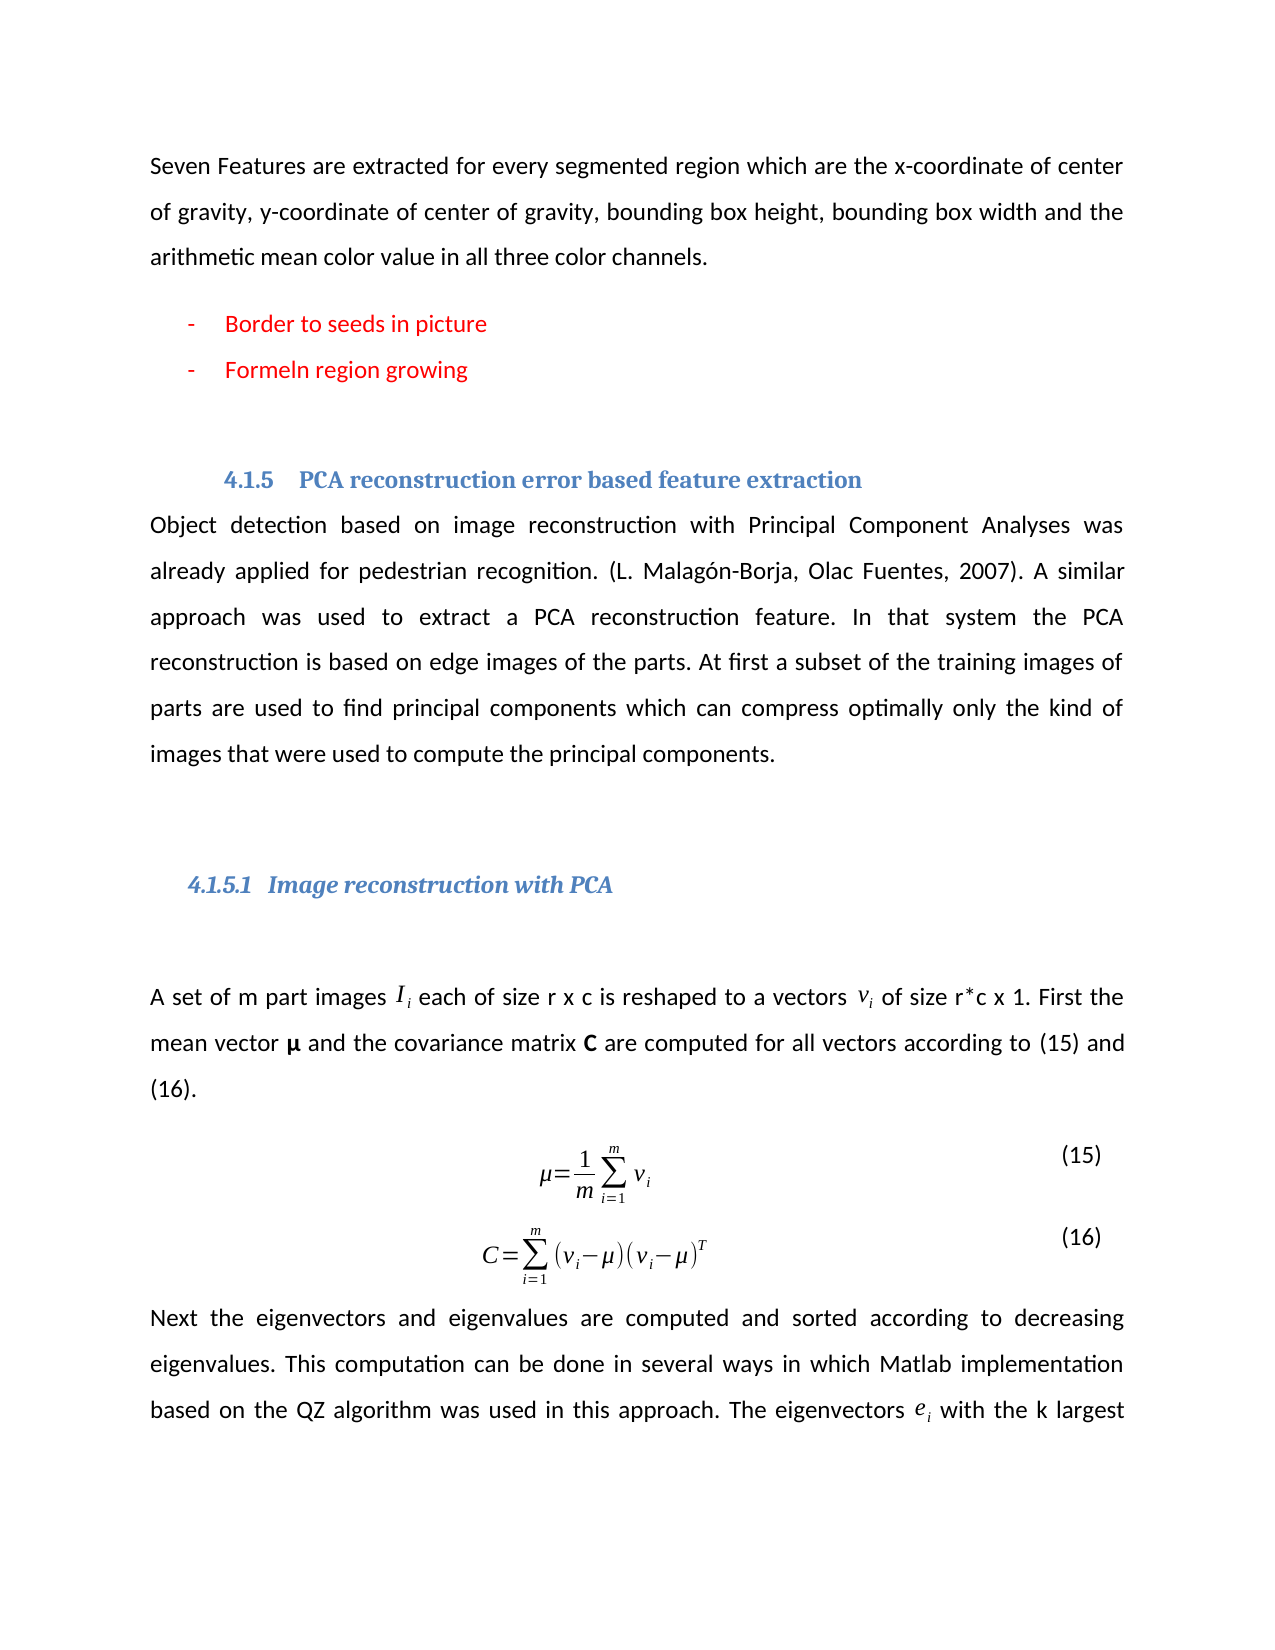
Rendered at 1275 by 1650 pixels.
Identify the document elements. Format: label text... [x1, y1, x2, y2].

text Seven Features are extracted for every segmented region which are the x-coordinate of center of gravity, y-coordinate of center of gravity, bounding box height, bounding box width and the arithmetic mean color value in all three color channels. [150, 150, 1125, 272]
text A set of m part images each of size r x c is reshaped to a vectors of size r*c x 1. First the mean vector μ and the covariance matrix C are computed for all vectors according to (15) and (16). [150, 981, 1125, 1103]
subtitle PCA reconstruction error based feature extraction [224, 466, 1125, 495]
subtitle Image reconstruction with PCA [187, 871, 1125, 900]
table_cell [139, 1221, 1050, 1303]
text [150, 1303, 1125, 1425]
text Object detection based on image reconstruction with Principal Component Analyses was already applied for pedestrian recognition. . A similar approach was used to extract a PCA reconstruction feature. In that system the PCA reconstruction is based on edge images of the parts. At first a subset of the training images of parts are used to find principal components which can compress optimally only the kind of images that were used to compute the principal components. [150, 509, 1125, 768]
list Formeln region growing [187, 354, 1125, 384]
list Border to seeds in picture [187, 308, 1125, 338]
table_header [139, 1140, 1050, 1221]
